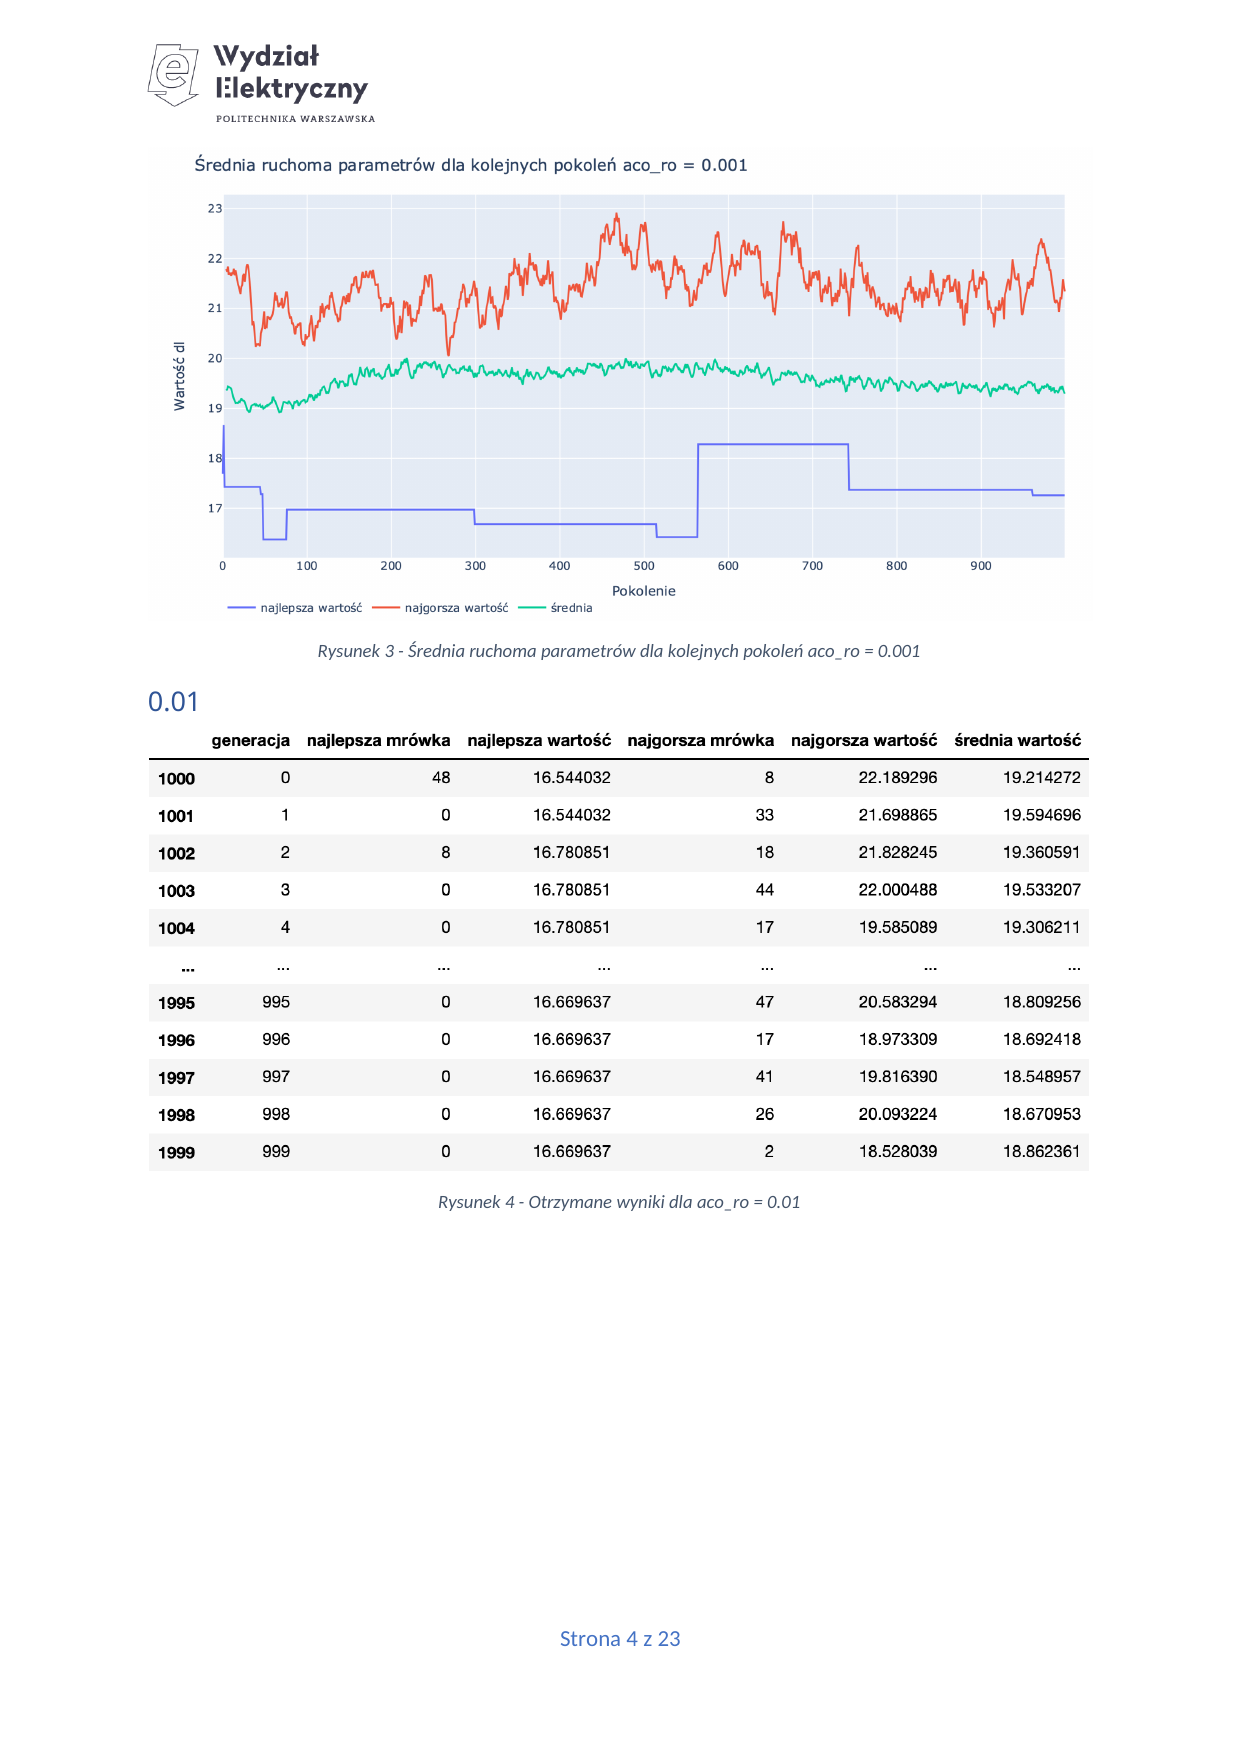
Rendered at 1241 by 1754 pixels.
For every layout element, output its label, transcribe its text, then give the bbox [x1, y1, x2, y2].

subtitle 0.01 [148, 683, 1093, 719]
text Rysunek 4 - Otrzymane wyniki dla aco_ro = 0.01 [148, 1190, 1093, 1213]
text Rysunek 3 - Średnia ruchoma parametrów dla kolejnych pokoleń aco_ro = 0.001 [148, 639, 1093, 662]
picture [147, 722, 1093, 1172]
picture [147, 44, 375, 122]
picture [147, 147, 1093, 621]
